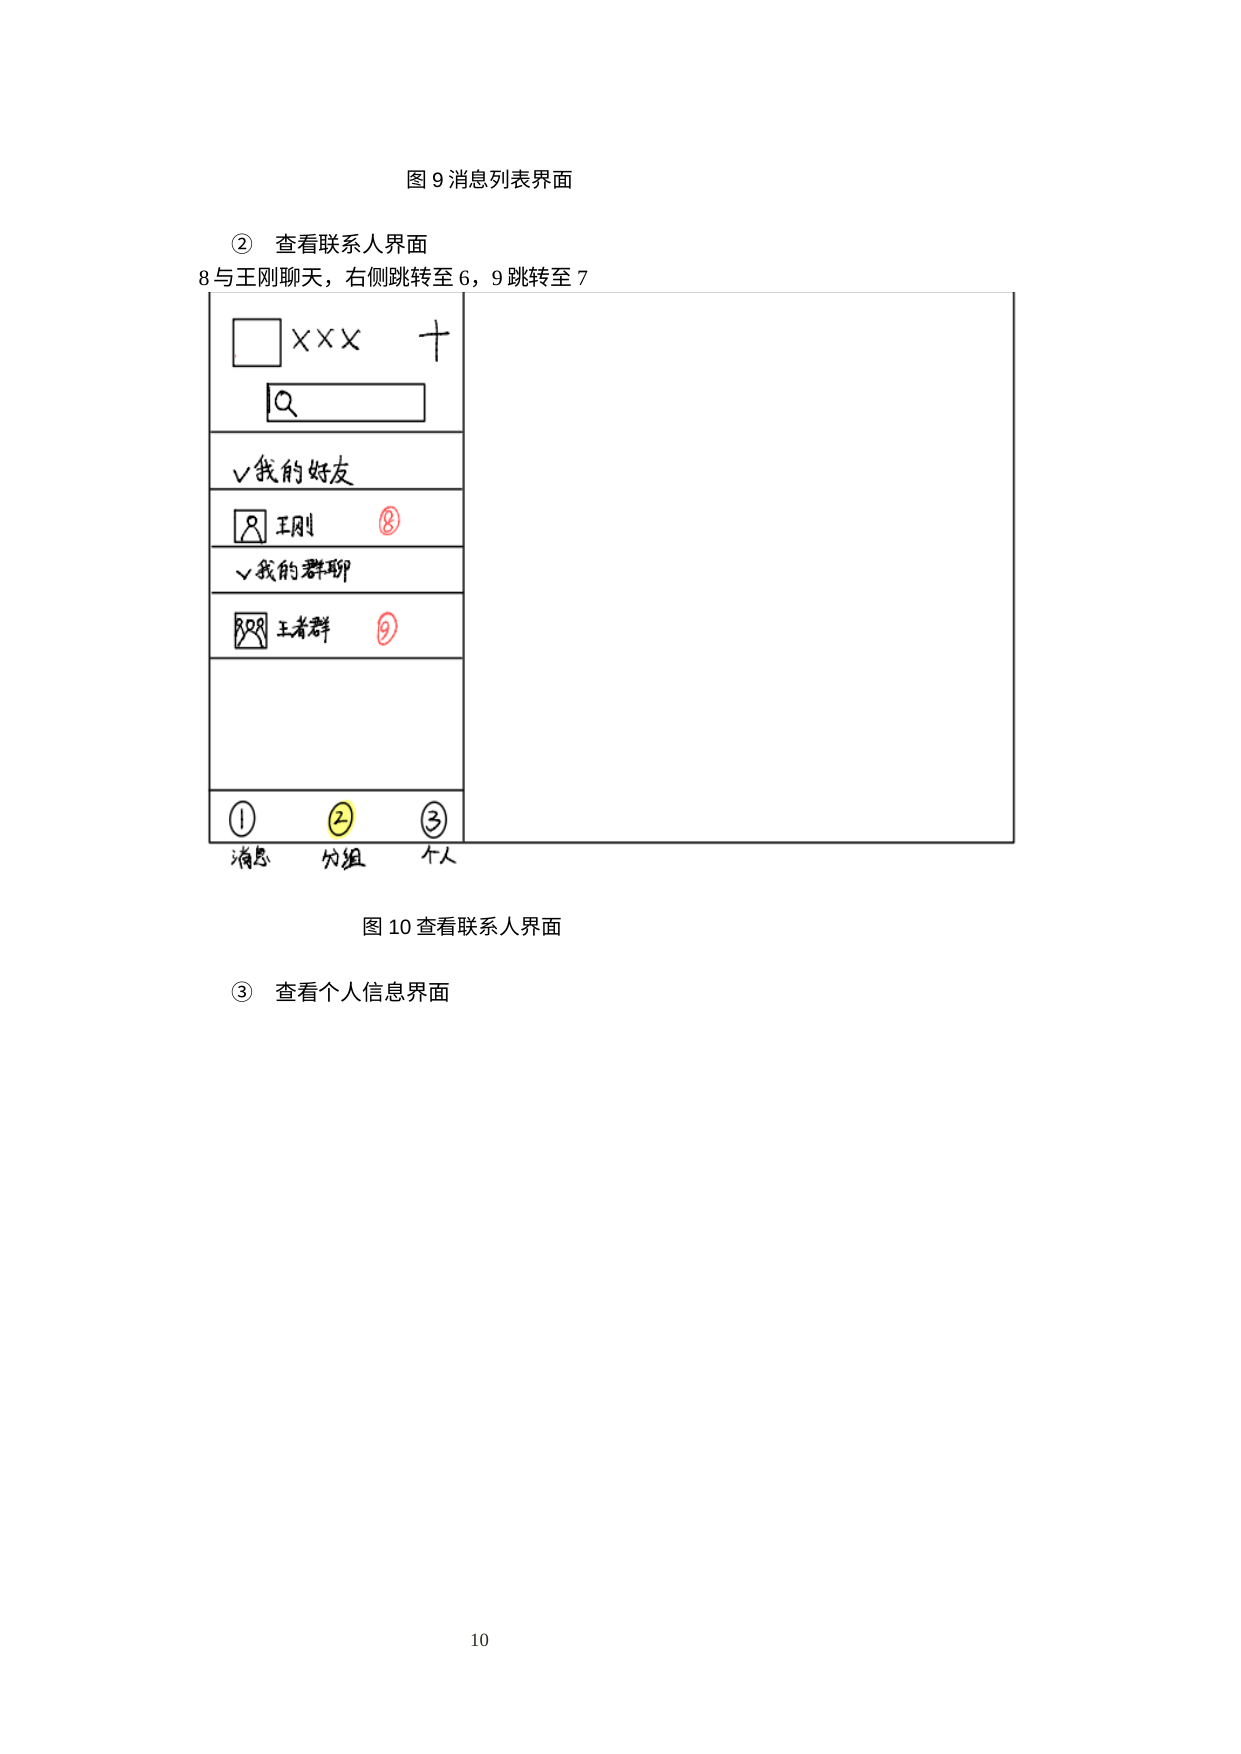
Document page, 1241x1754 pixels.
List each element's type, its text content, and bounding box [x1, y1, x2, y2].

list 8与王刚聊天，右侧跳转至6，9跳转至7 [187, 259, 1053, 292]
list 查看个人信息界面 [187, 974, 1053, 1007]
picture [187, 292, 1052, 881]
list 查看联系人界面 [187, 227, 1053, 259]
list 图 9 消息列表界面 [362, 162, 1053, 194]
list 图 10 查看联系人界面 [319, 909, 1053, 942]
